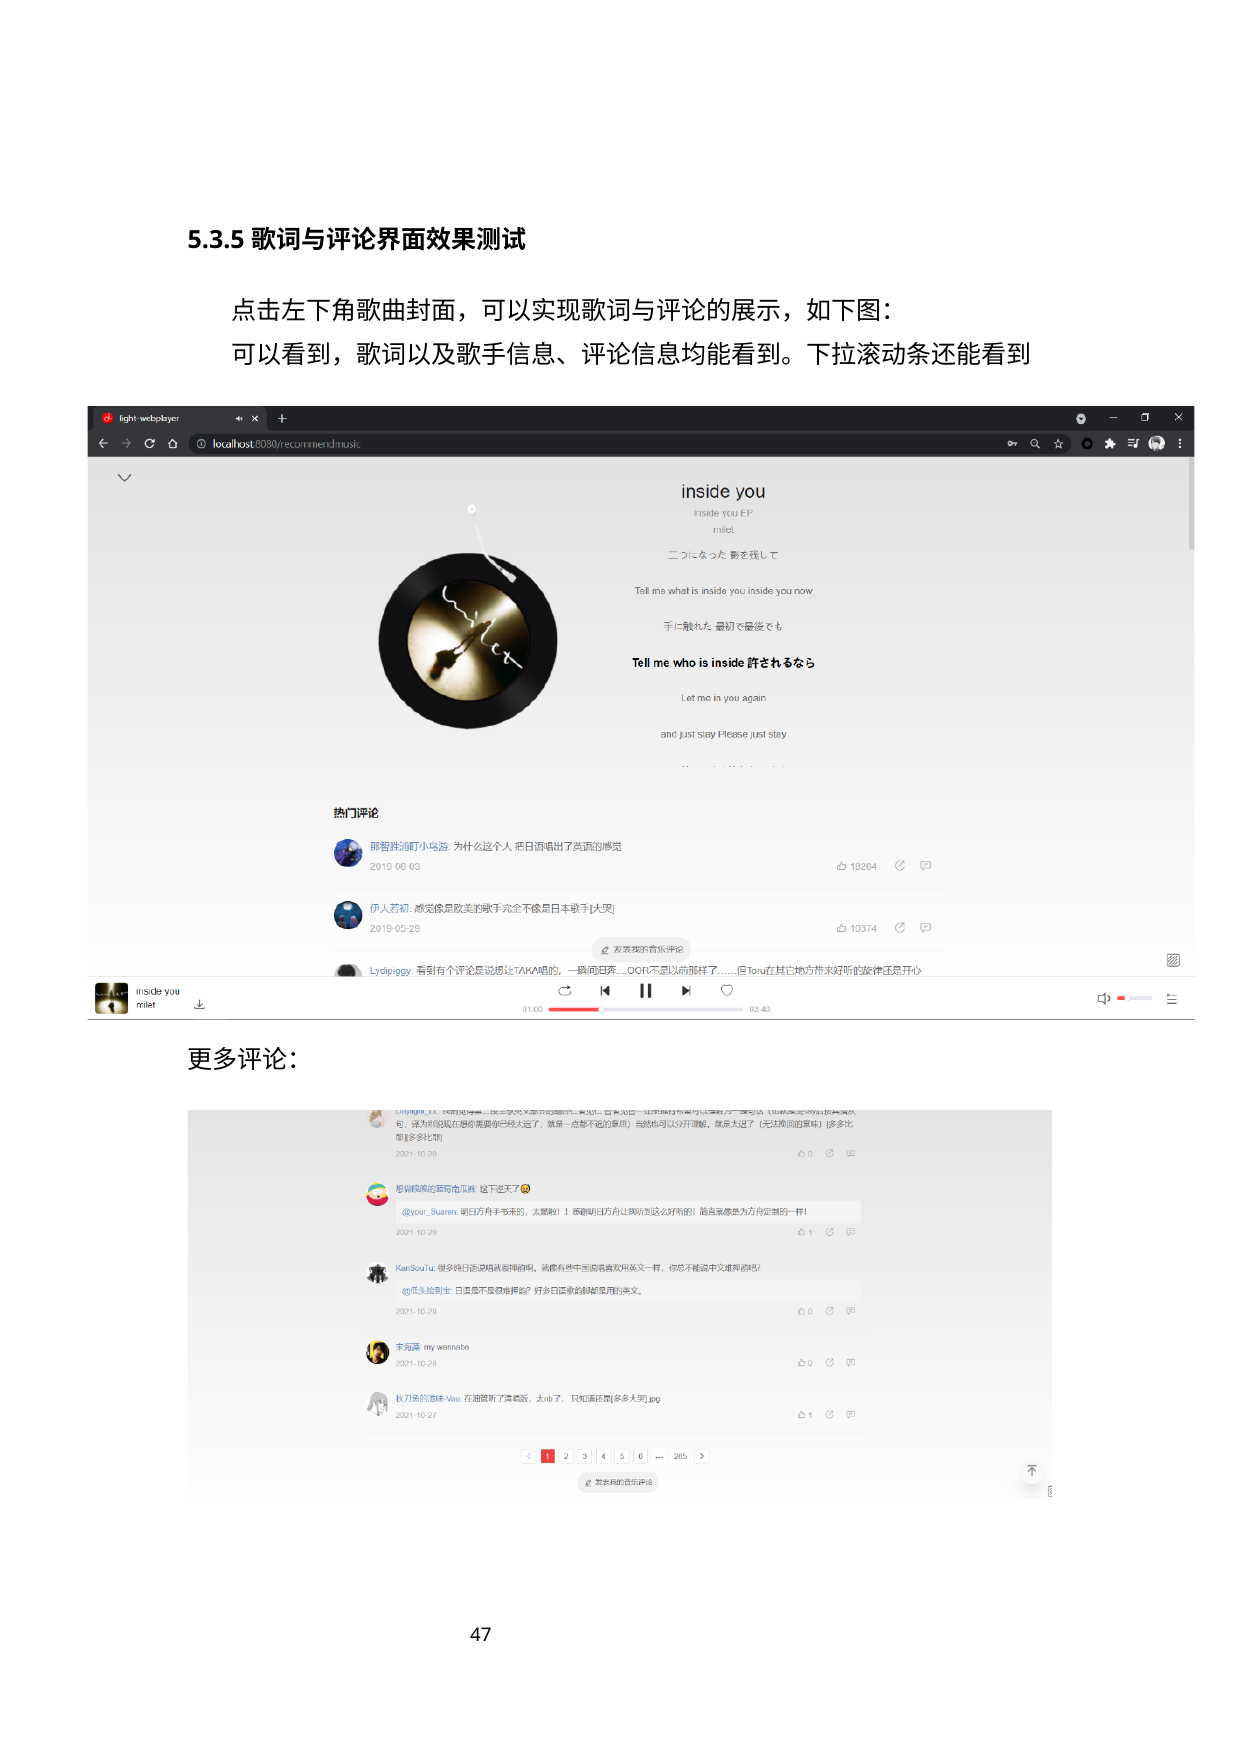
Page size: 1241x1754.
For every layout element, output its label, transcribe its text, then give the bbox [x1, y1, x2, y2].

text 可以看到，歌词以及歌手信息、评论信息均能看到。下拉滚动条还能看到更多评论： [187, 330, 1053, 406]
picture [187, 1110, 1053, 1499]
picture [87, 406, 1195, 1020]
text 点击左下角歌曲封面，可以实现歌词与评论的展示，如下图： [187, 286, 1053, 330]
text 可以看到，歌词以及歌手信息、评论信息均能看到。下拉滚动条还能看到更多评论： [187, 1020, 1053, 1079]
subtitle 5.3.5 歌词与评论界面效果测试 [187, 215, 1053, 259]
